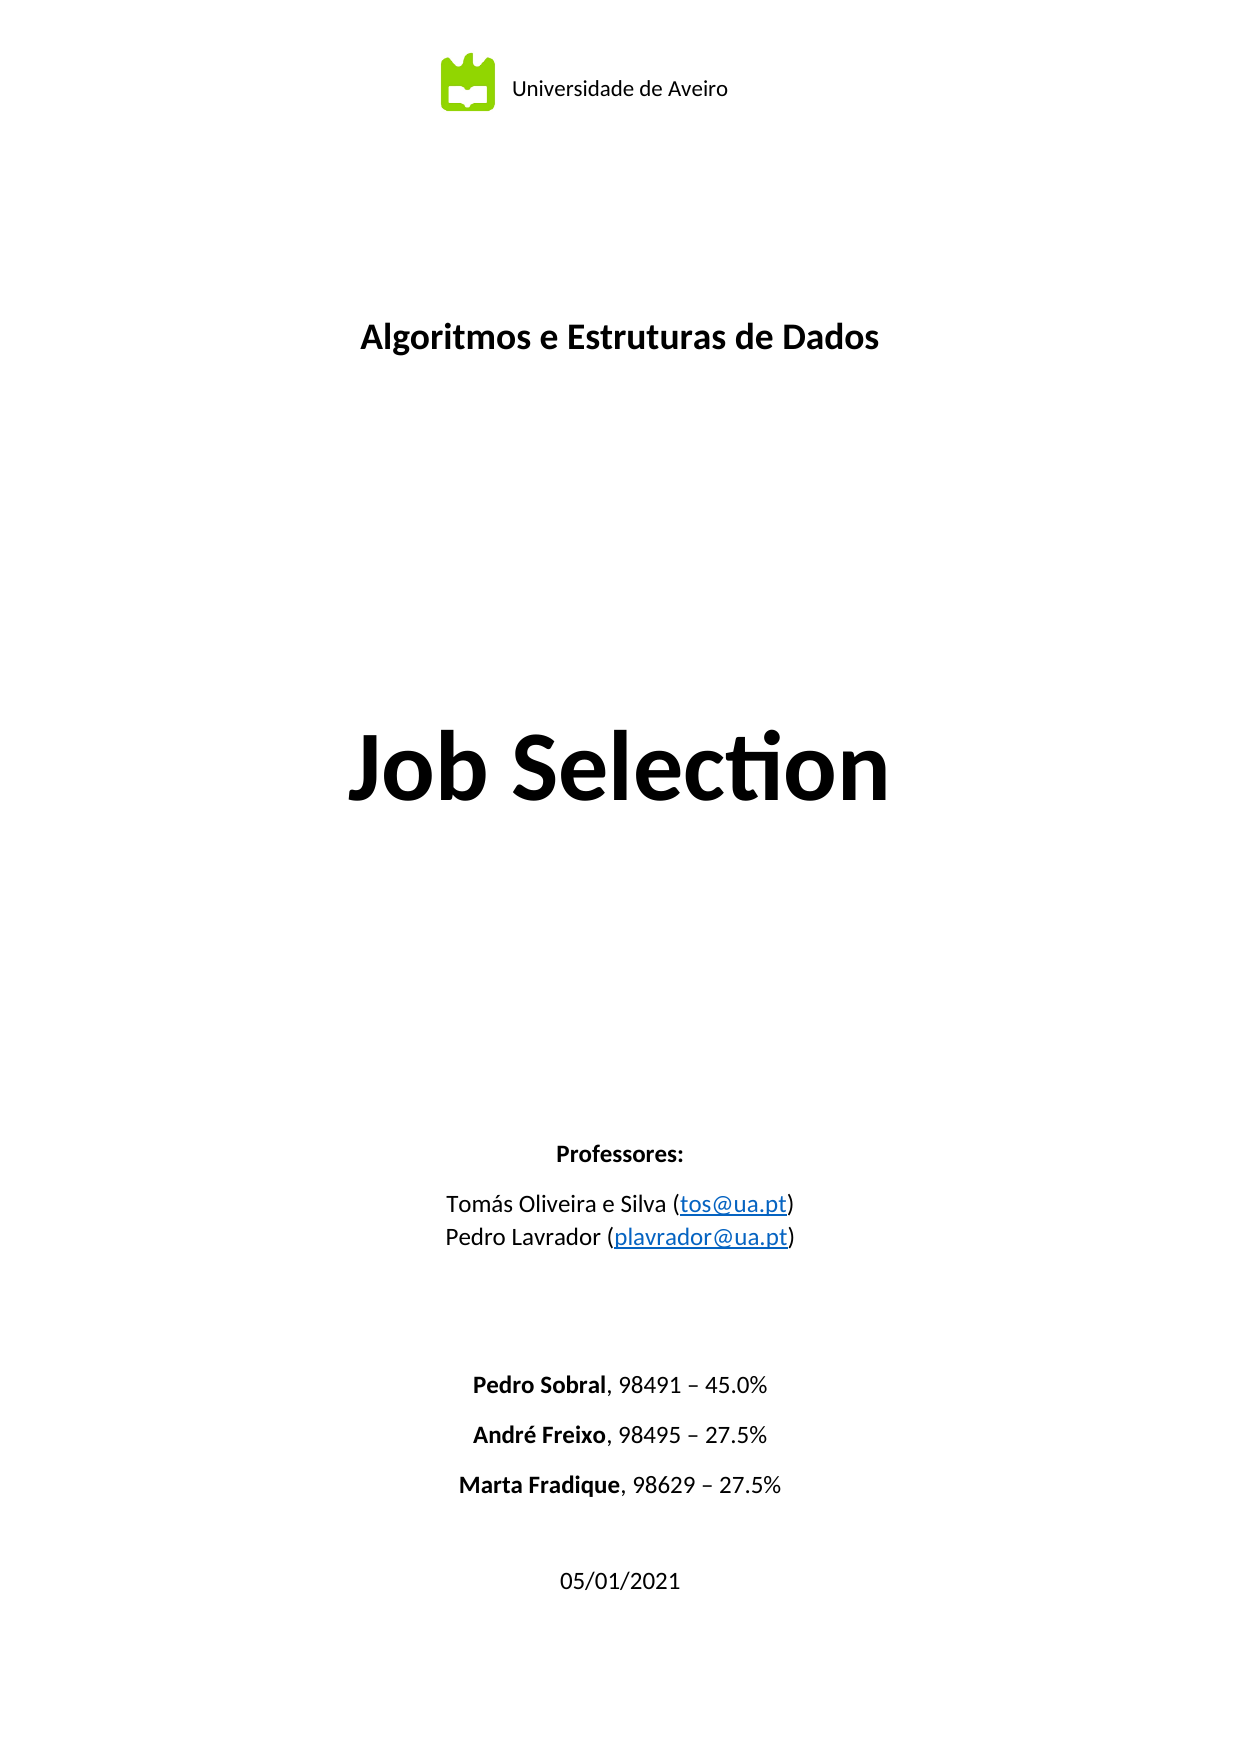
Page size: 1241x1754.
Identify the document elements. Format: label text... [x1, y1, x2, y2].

text Tomás Oliveira e Silva (tos@ua.pt) Pedro Lavrador (plavrador@ua.pt) [177, 1188, 1063, 1251]
picture [425, 39, 511, 125]
text Algoritmos e Estruturas de Dados [177, 313, 1063, 359]
text André Freixo, 98495 – 27.5% [177, 1419, 1063, 1450]
text Job Selection [177, 704, 1063, 826]
text Pedro Sobral, 98491 – 45.0% [177, 1370, 1063, 1400]
text Marta Fradique, 98629 – 27.5% [177, 1469, 1063, 1499]
text 05/01/2021 [177, 1565, 1063, 1596]
text Professores: [177, 1138, 1063, 1169]
